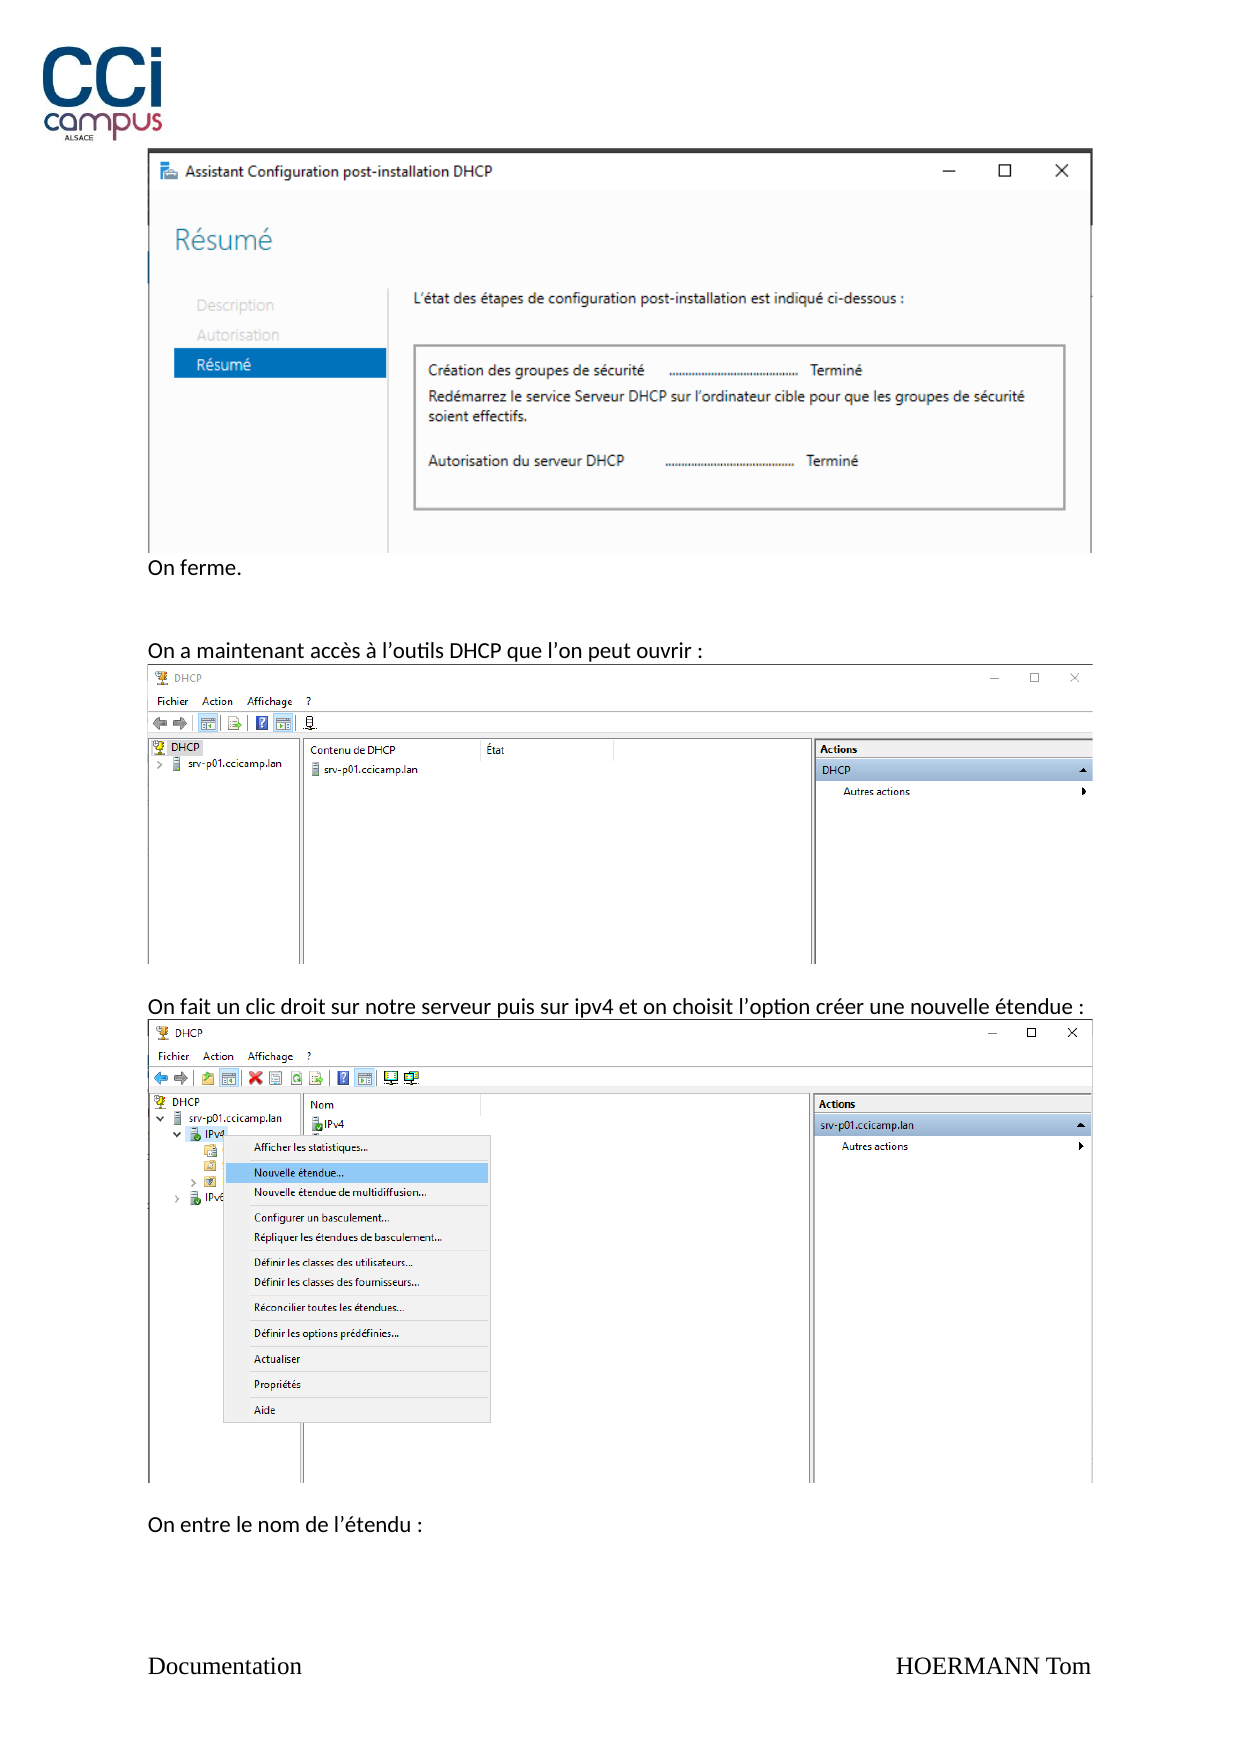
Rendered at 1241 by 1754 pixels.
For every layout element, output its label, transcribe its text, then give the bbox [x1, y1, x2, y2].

text On ferme. [148, 553, 1093, 581]
text On entre le nom de l’étendu : [148, 1510, 1093, 1538]
picture [147, 664, 1093, 964]
text On a maintenant accès à l’outils DHCP que l’on peut ouvrir : [148, 637, 1093, 664]
picture [35, 26, 1093, 553]
picture [147, 1019, 1093, 1483]
text On fait un clic droit sur notre serveur puis sur ipv4 et on choisit l’option créer une nouvelle étendue : [148, 992, 1093, 1019]
